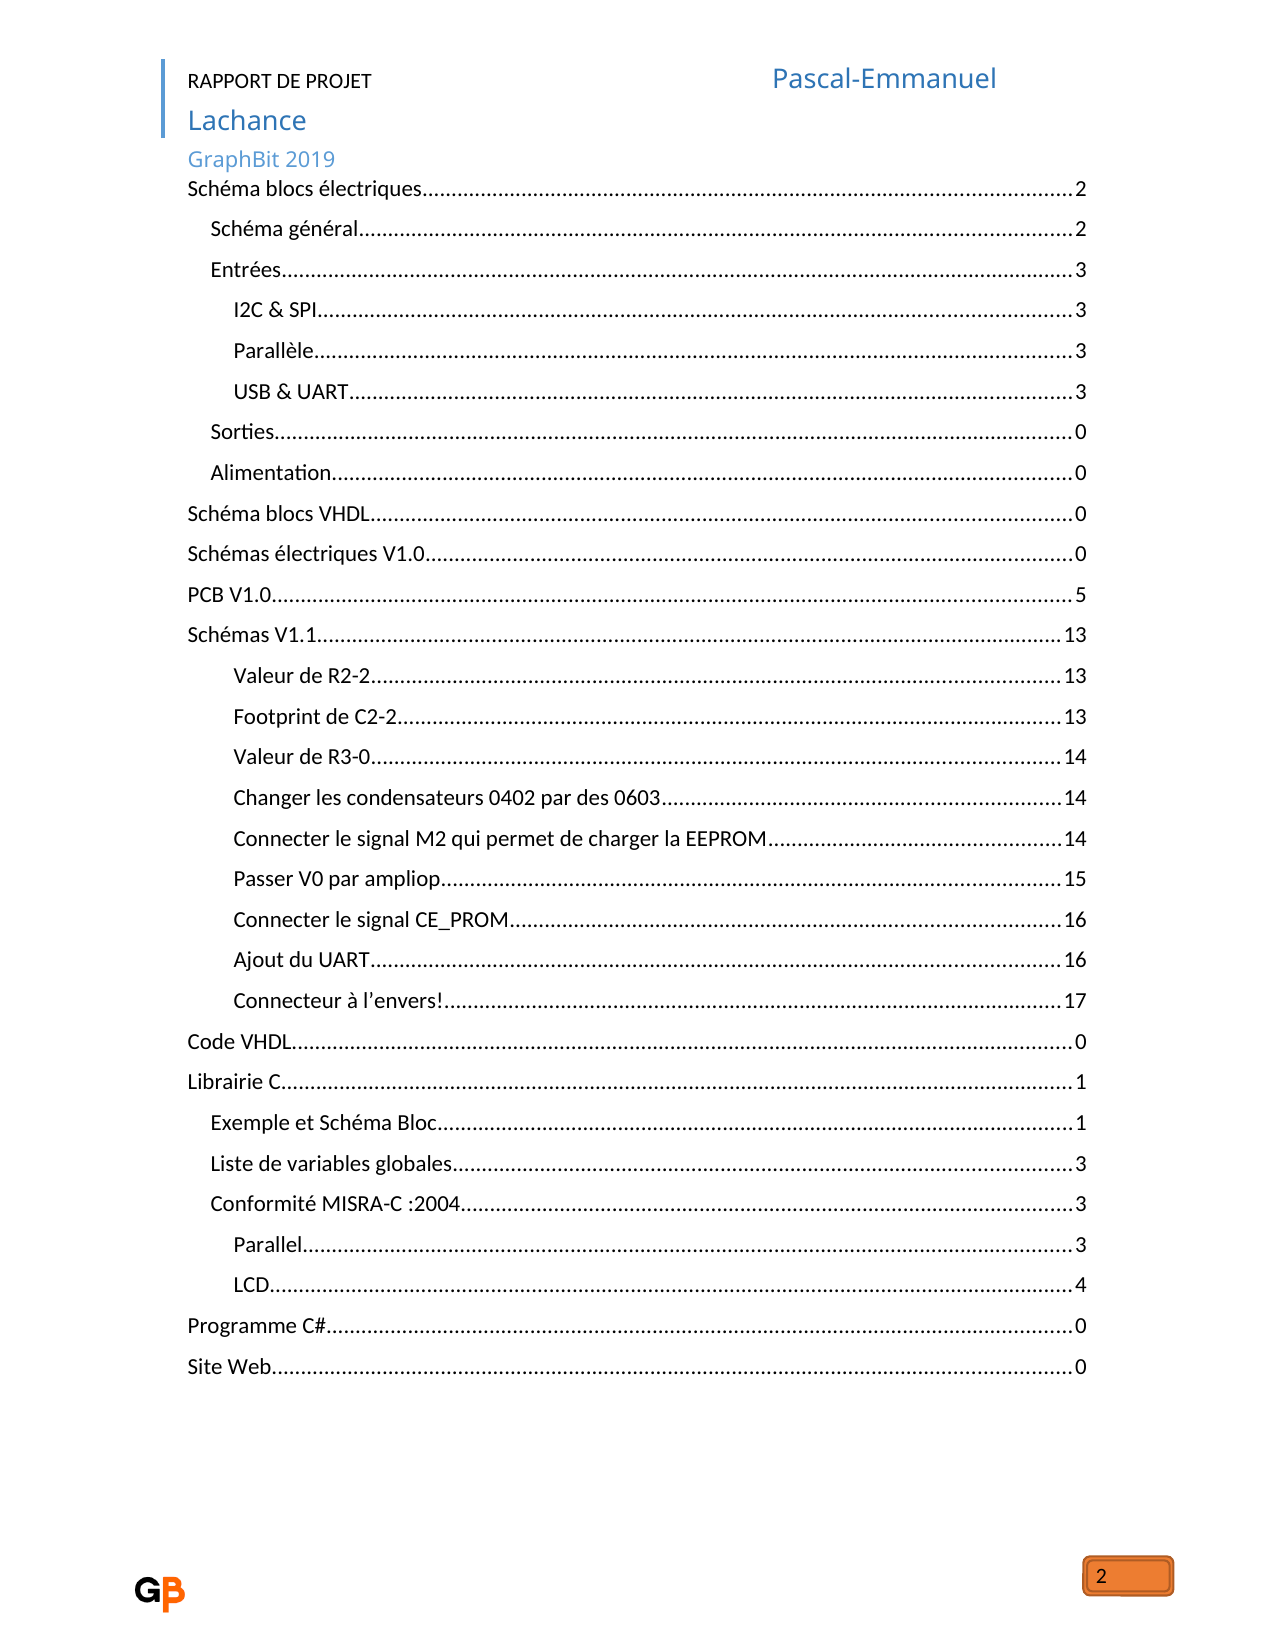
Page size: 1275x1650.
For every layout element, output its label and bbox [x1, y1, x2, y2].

picture [133, 1575, 188, 1614]
